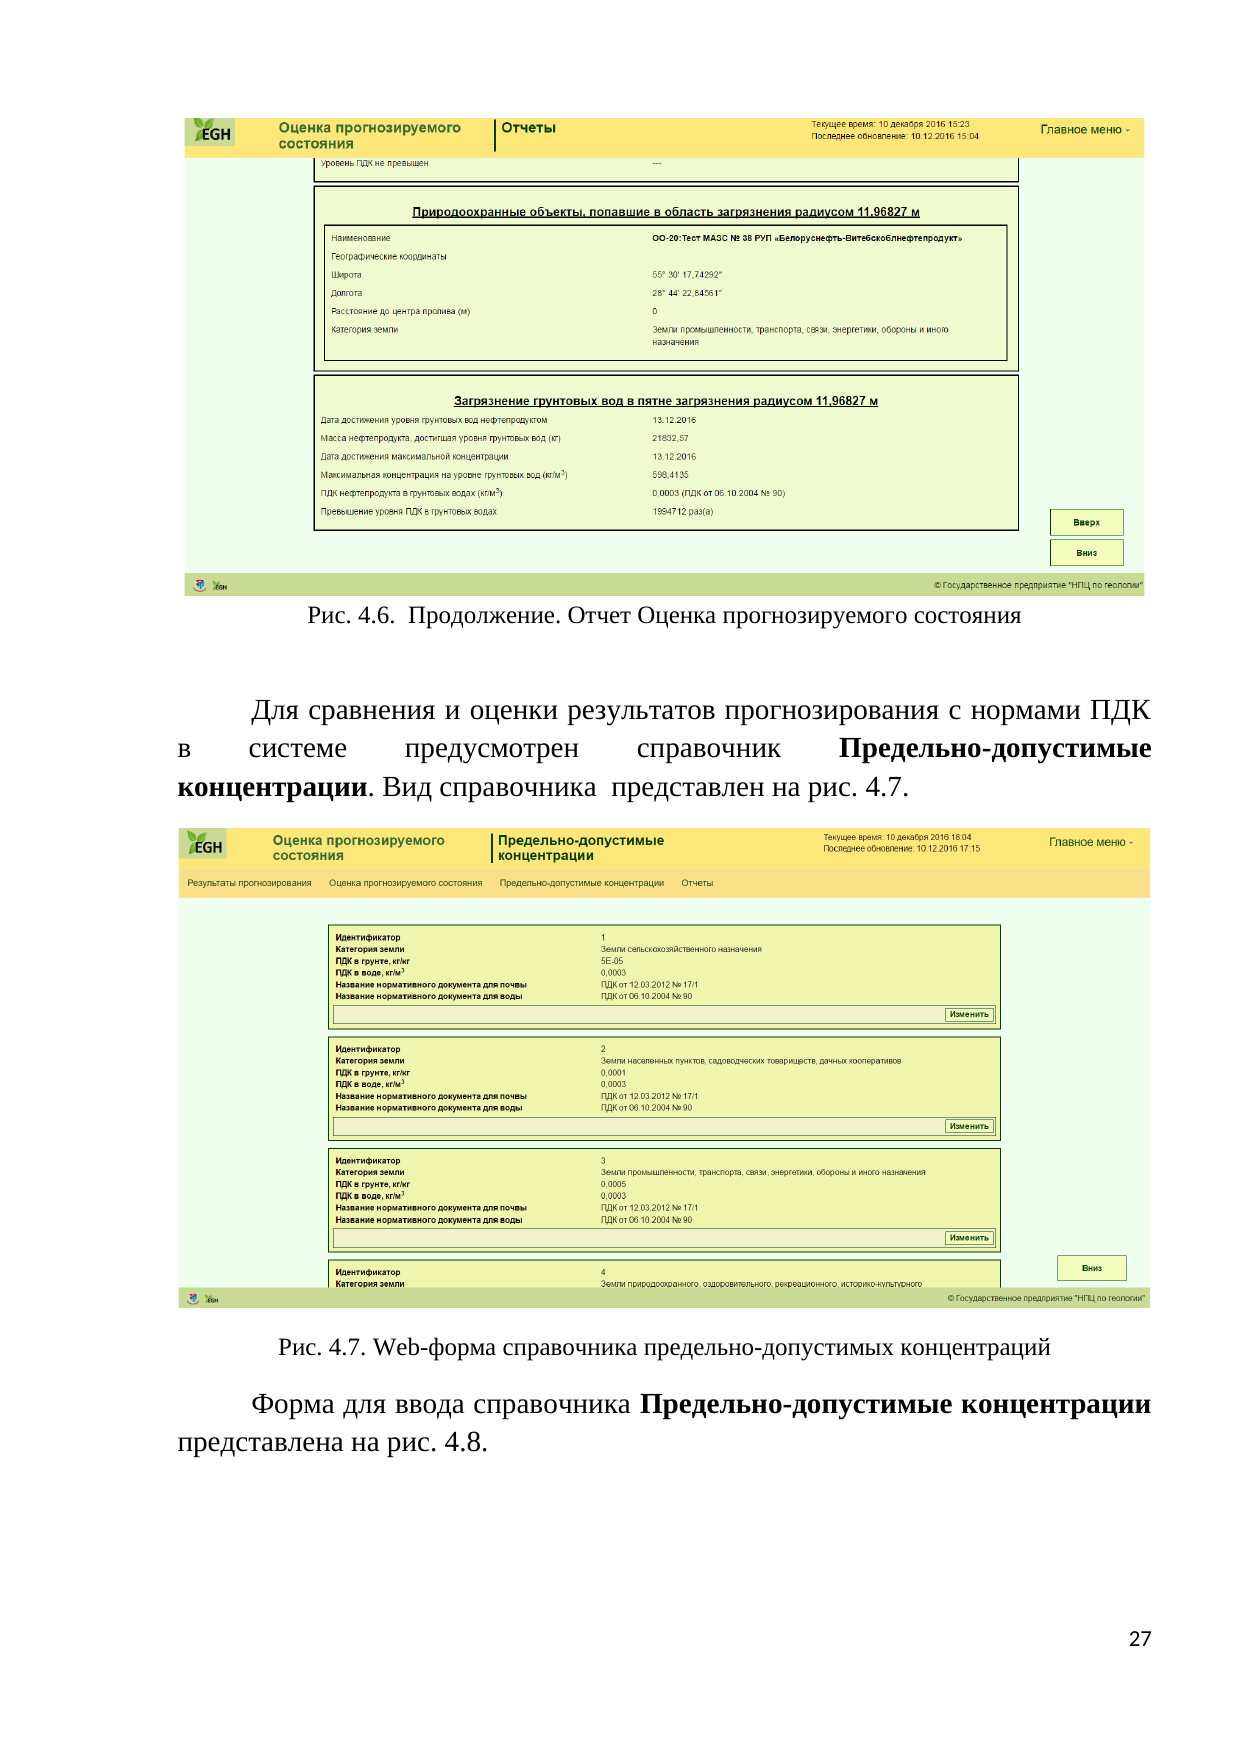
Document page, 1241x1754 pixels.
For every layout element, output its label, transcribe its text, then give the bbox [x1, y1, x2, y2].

picture [184, 118, 1145, 596]
text Форма для ввода справочника Предельно-допустимые концентрации представлена на рис. 4.8. [177, 1386, 1152, 1458]
text Рис. 4.7. Web-форма справочника предельно-допустимых концентраций [177, 1332, 1152, 1361]
text Рис. 4.6. Продолжение. Отчет Оценка прогнозируемого состояния [177, 600, 1152, 628]
picture [178, 828, 1151, 1308]
text Для сравнения и оценки результатов прогнозирования с нормами ПДК в системе предусмотрен справочник Предельно-допустимые концентрации. Вид справочника представлен на рис. 4.7. [177, 692, 1152, 803]
